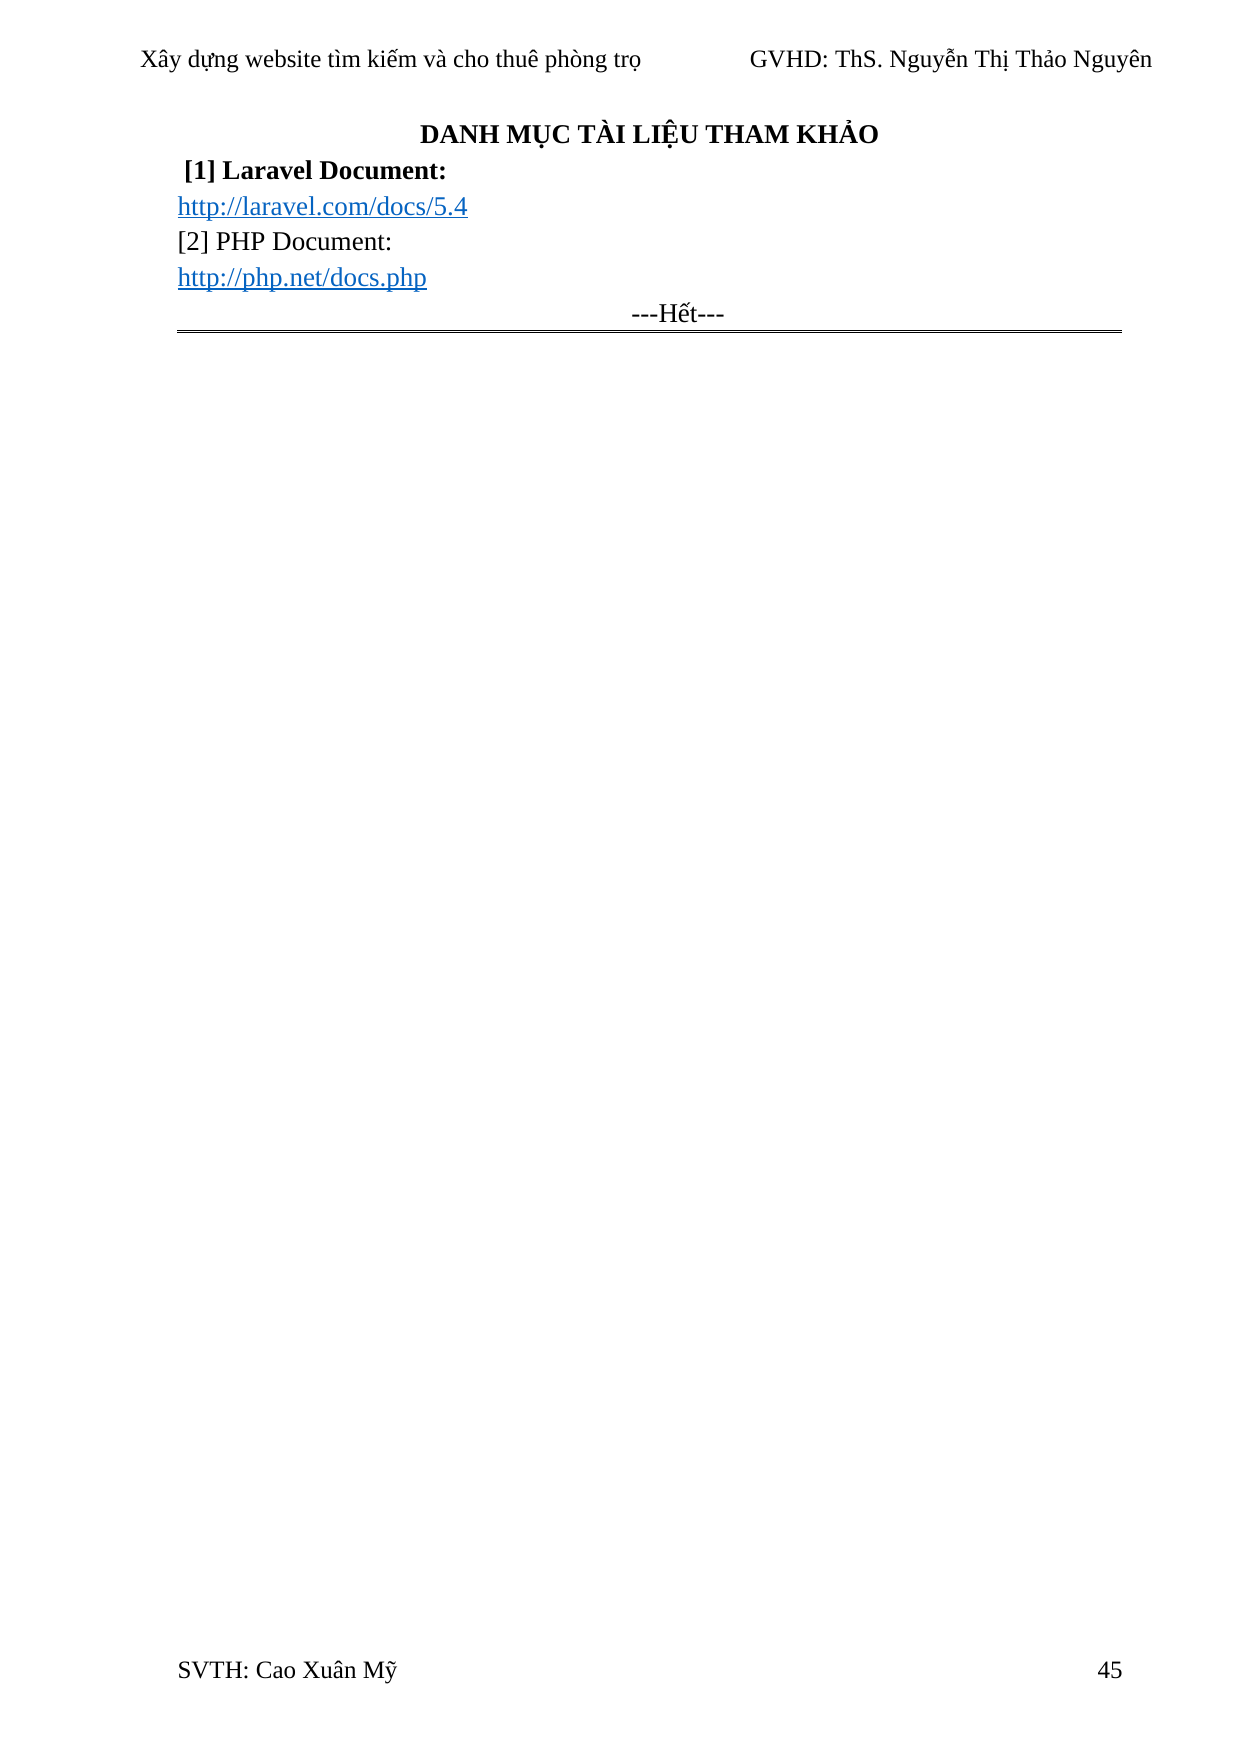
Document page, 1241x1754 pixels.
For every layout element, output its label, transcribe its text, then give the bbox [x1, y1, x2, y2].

text http://php.net/docs.php [177, 261, 1122, 292]
text DANH MỤC TÀI LIỆU THAM KHẢO [177, 118, 1122, 149]
text http://laravel.com/docs/5.4 [177, 189, 1122, 221]
text ---Hết--- [177, 297, 1122, 330]
text [1] Laravel Document: [177, 154, 1122, 185]
text [2] PHP Document: [177, 225, 1122, 256]
